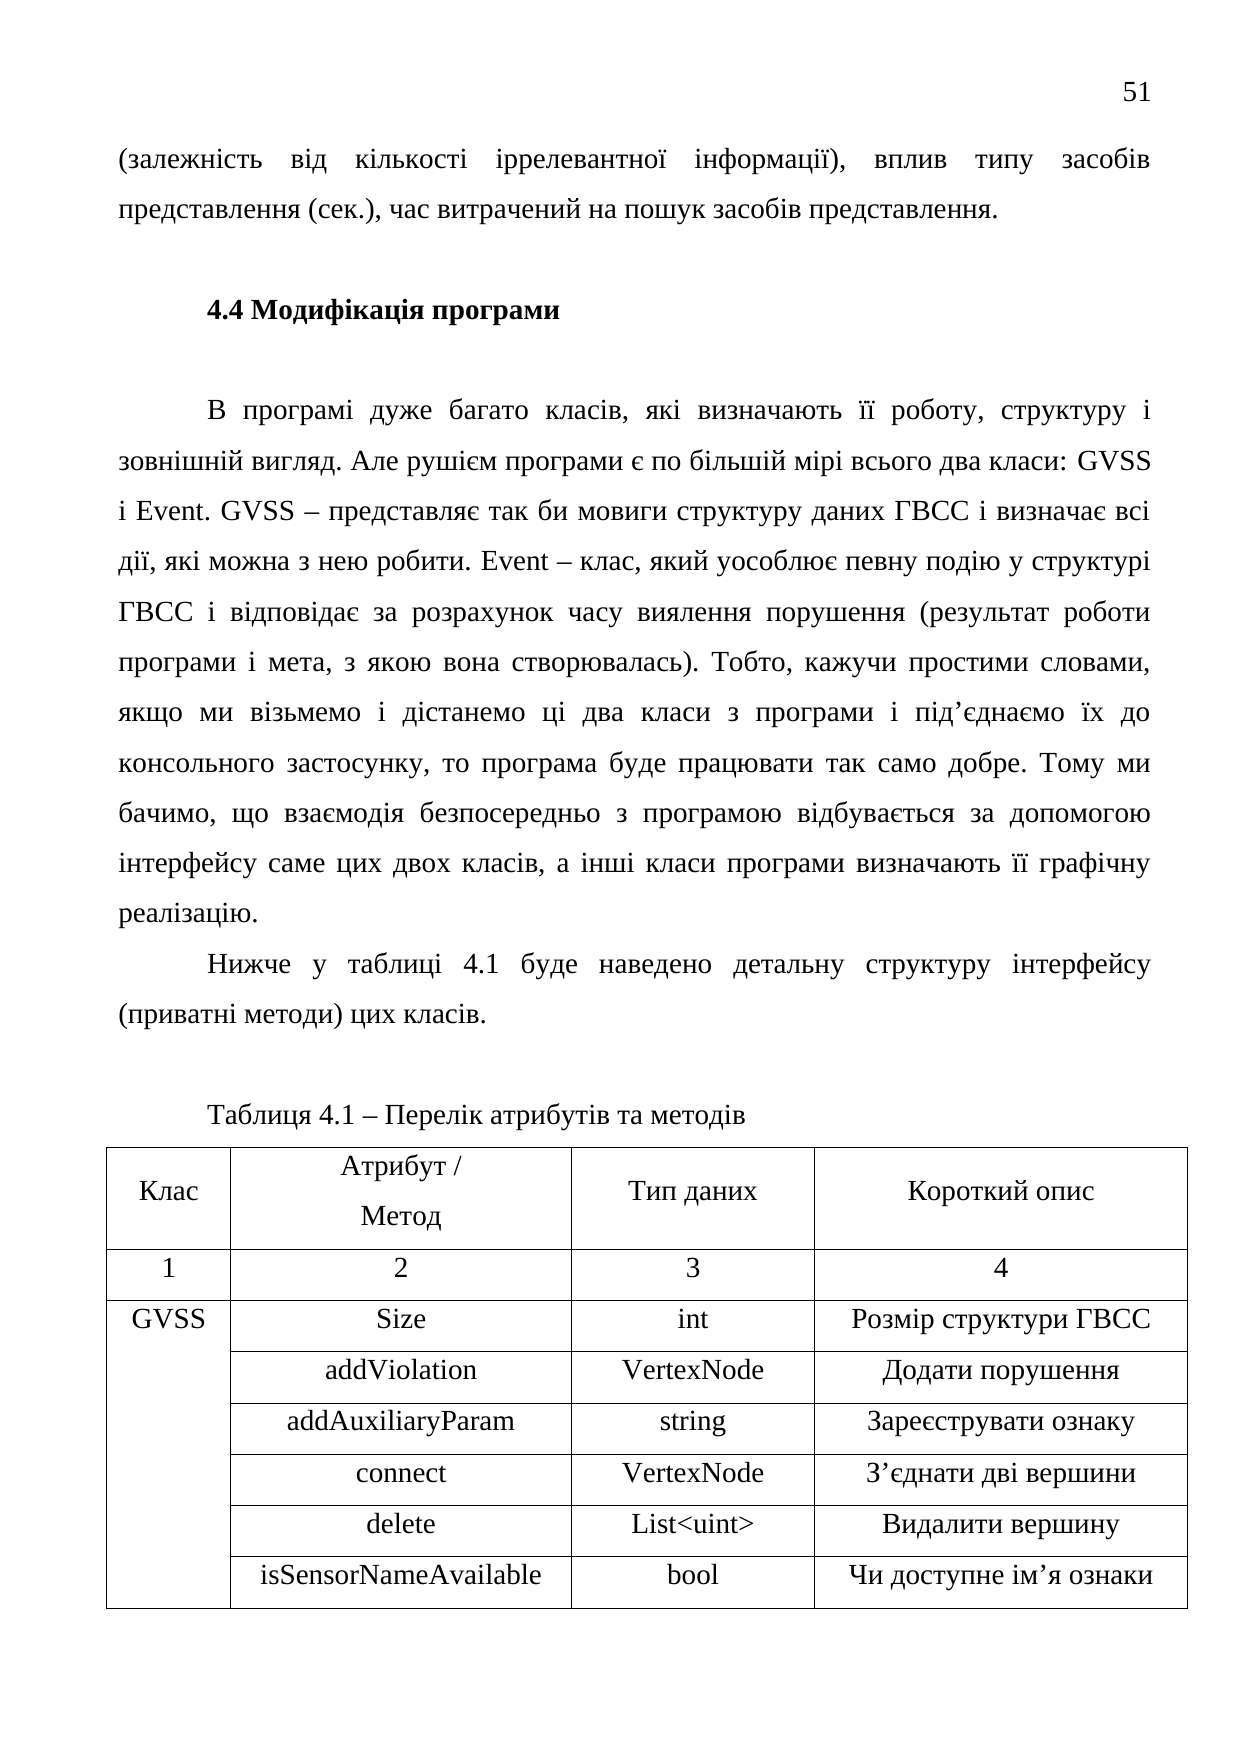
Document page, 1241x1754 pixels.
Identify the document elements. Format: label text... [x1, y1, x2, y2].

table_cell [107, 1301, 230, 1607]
text Таблиця 4.1 – Перелік атрибутів та методів [118, 1097, 1152, 1130]
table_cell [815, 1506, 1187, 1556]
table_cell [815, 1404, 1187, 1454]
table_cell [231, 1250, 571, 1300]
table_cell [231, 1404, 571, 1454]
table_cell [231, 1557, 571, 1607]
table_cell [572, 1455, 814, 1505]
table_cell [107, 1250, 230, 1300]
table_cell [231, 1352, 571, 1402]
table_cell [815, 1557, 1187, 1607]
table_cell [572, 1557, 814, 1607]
text Нижче у таблиці 4.1 буде наведено детальну структуру інтерфейсу (приватні методи) цих класів. [118, 946, 1152, 1030]
text 4.4 Модифікація програми [118, 292, 1152, 325]
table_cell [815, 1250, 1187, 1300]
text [118, 141, 1152, 225]
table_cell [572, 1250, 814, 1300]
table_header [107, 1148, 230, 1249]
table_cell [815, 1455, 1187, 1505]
text В програмі дуже багато класів, які визначають її роботу, структуру і зовнішній вигляд. Але рушієм програми є по більшій мірі всього два класи: GVSS і Event. GVSS – представляє так би мовиги структуру даних ГВСС і визначає всі дії, які можна з нею робити. Event – клас, який уособлює певну подію у структурі ГВСС і відповідає за розрахунок часу виялення порушення (результат роботи програми і мета, з якою вона створювалась). Тобто, кажучи простими словами, якщо ми візьмемо і дістанемо ці два класи з програми і під’єднаємо їх до консольного застосунку, то програма буде працювати так само добре. Тому ми бачимо, що взаємодія безпосередньо з програмою відбувається за допомогою інтерфейсу саме цих двох класів, а інші класи програми визначають її графічну реалізацію. [118, 392, 1152, 929]
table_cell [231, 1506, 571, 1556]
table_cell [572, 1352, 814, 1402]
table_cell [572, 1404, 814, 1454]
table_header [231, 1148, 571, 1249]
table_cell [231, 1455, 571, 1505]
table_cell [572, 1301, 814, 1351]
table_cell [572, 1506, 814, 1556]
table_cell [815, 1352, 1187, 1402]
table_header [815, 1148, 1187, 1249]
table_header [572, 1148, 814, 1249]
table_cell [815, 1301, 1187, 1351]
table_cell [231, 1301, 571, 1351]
